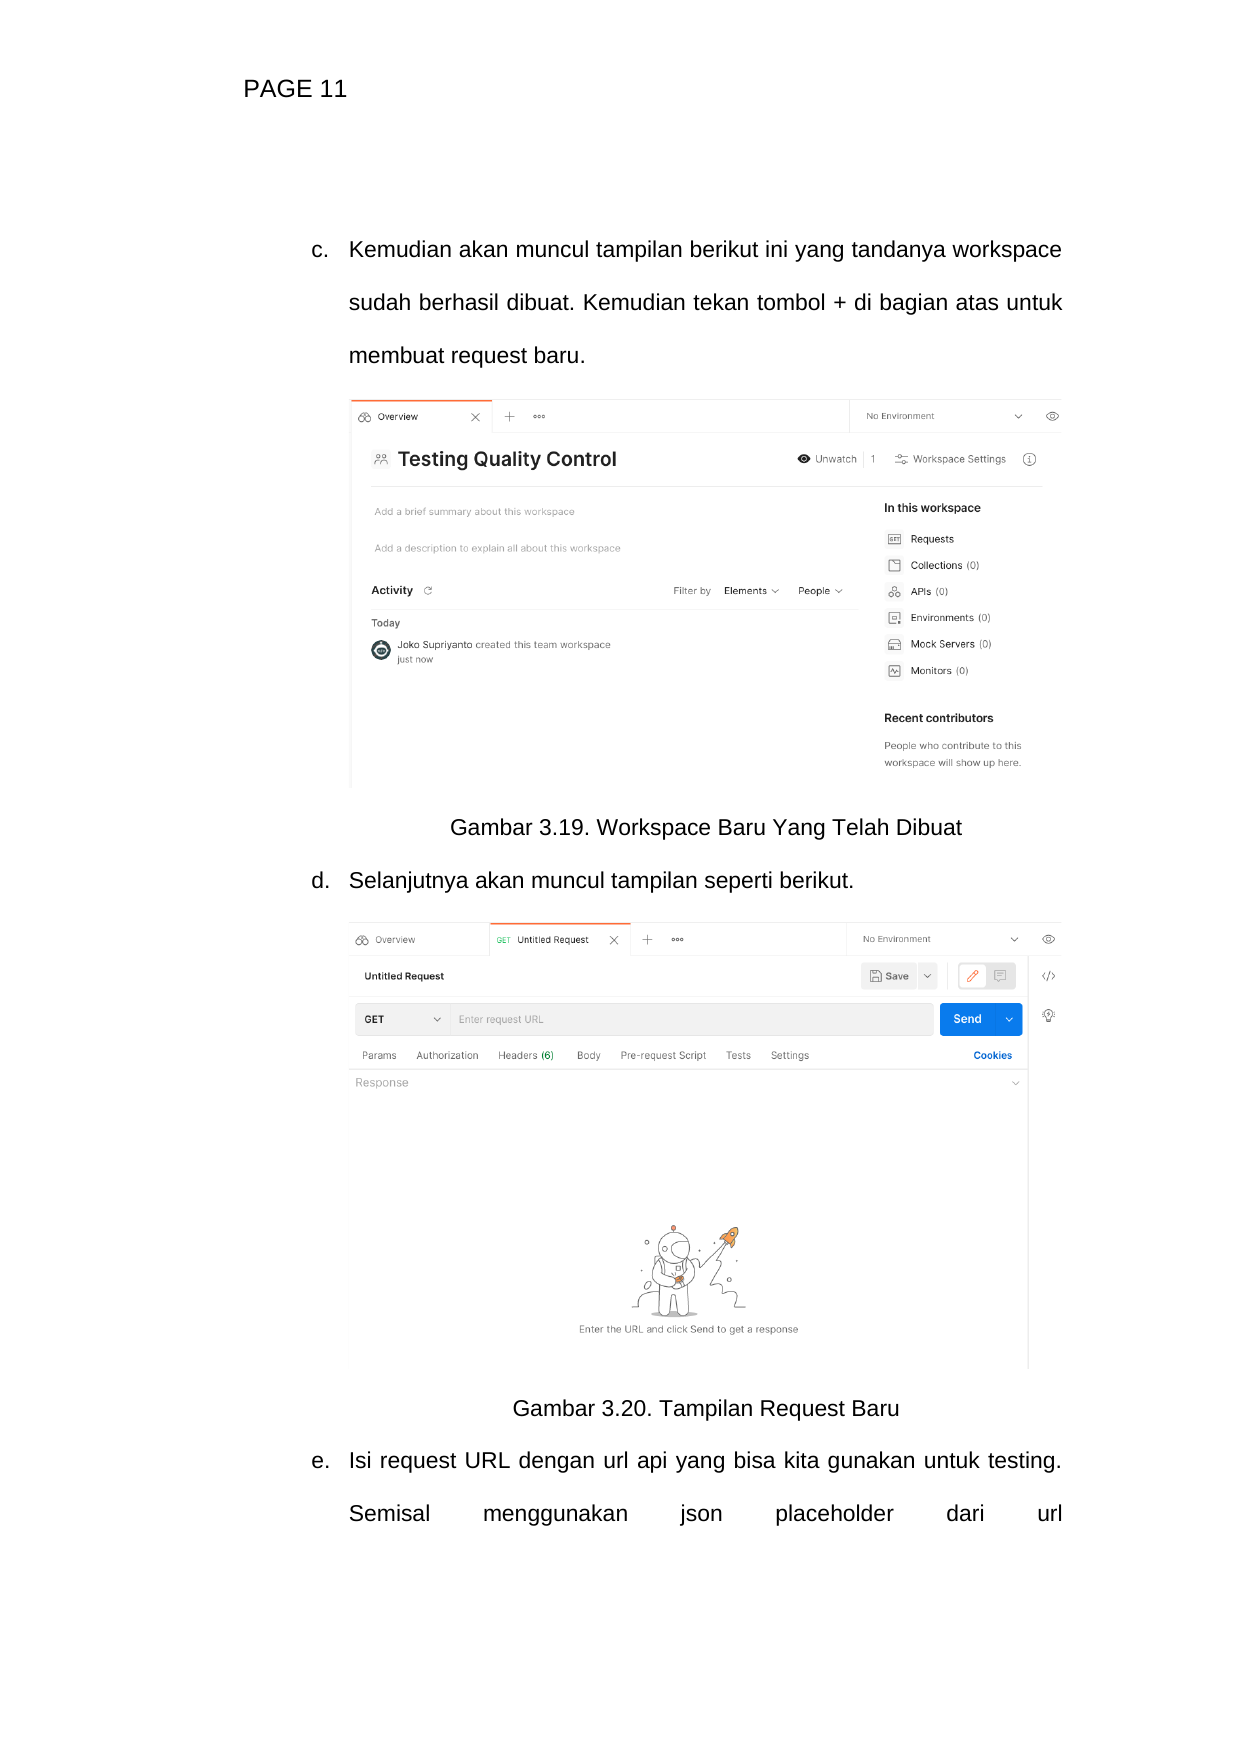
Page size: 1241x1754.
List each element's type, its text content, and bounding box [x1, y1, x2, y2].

picture [348, 919, 1062, 1369]
list Selanjutnya akan muncul tampilan seperti berikut. [311, 867, 1063, 893]
picture [348, 394, 1062, 788]
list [311, 1447, 1063, 1526]
text Gambar 3.19. Workspace Baru Yang Telah Dibuat [349, 814, 1063, 840]
text Gambar 3.20. Tampilan Request Baru [349, 1394, 1063, 1421]
list Kemudian akan muncul tampilan berikut ini yang tandanya workspace sudah berhasil dibuat. Kemudian tekan tombol + di bagian atas untuk membuat request baru. [311, 236, 1063, 368]
